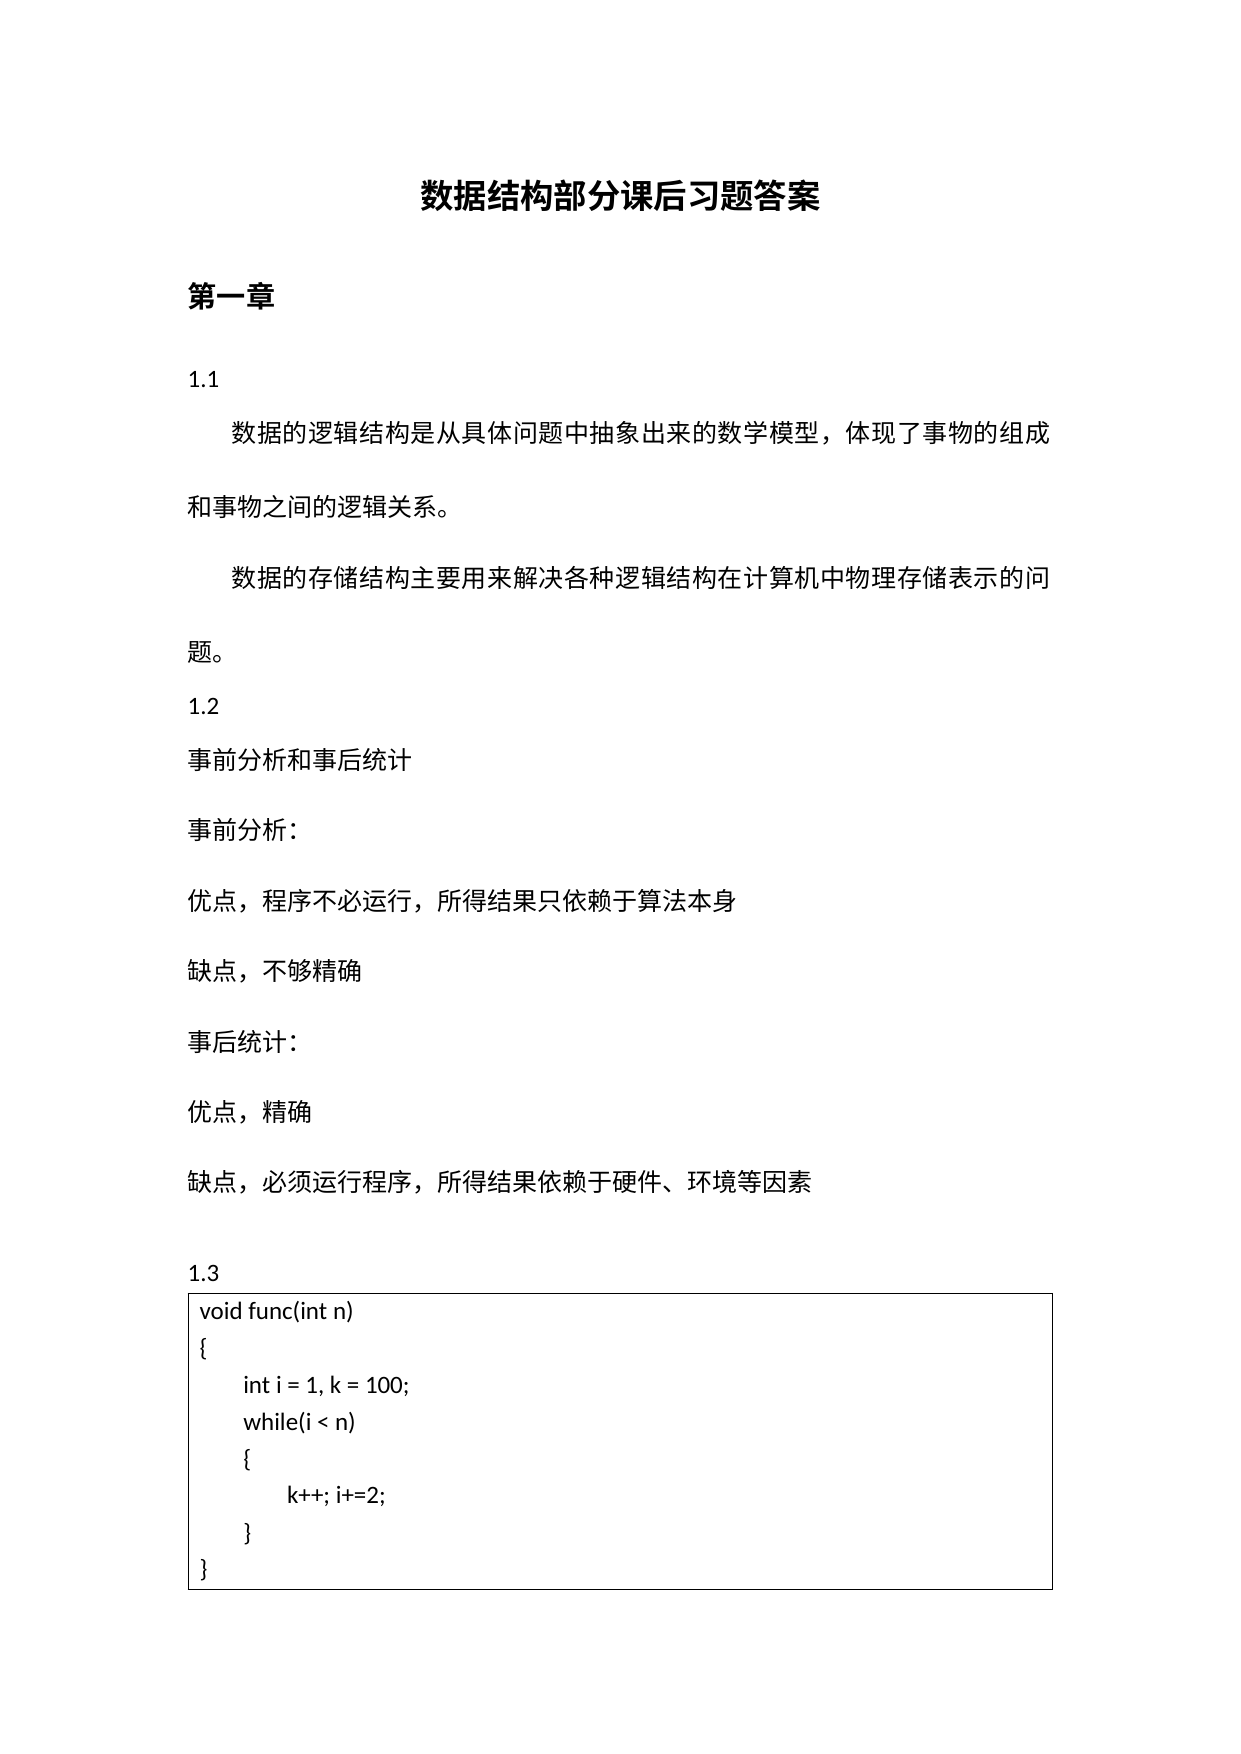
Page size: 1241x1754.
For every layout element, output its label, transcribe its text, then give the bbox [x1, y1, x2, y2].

text 缺点，必须运行程序，所得结果依赖于硬件、环境等因素 [187, 1148, 1053, 1213]
text 缺点，不够精确 [187, 937, 1053, 1002]
text 优点，精确 [187, 1078, 1053, 1143]
text 事前分析： [187, 796, 1053, 861]
text 数据的存储结构主要用来解决各种逻辑结构在计算机中物理存储表示的问题。 [187, 544, 1053, 683]
text 1.3 [187, 1256, 1053, 1288]
text 1.1 [187, 362, 1053, 394]
text 事后统计： [187, 1008, 1053, 1073]
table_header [189, 1294, 1052, 1589]
text 事前分析和事后统计 [187, 726, 1053, 791]
text 1.2 [187, 689, 1053, 721]
text 数据的逻辑结构是从具体问题中抽象出来的数学模型，体现了事物的组成和事物之间的逻辑关系。 [187, 399, 1053, 538]
text 数据结构部分课后习题答案 [187, 162, 1053, 227]
subtitle 第一章 [187, 262, 1053, 327]
text 优点，程序不必运行，所得结果只依赖于算法本身 [187, 867, 1053, 932]
